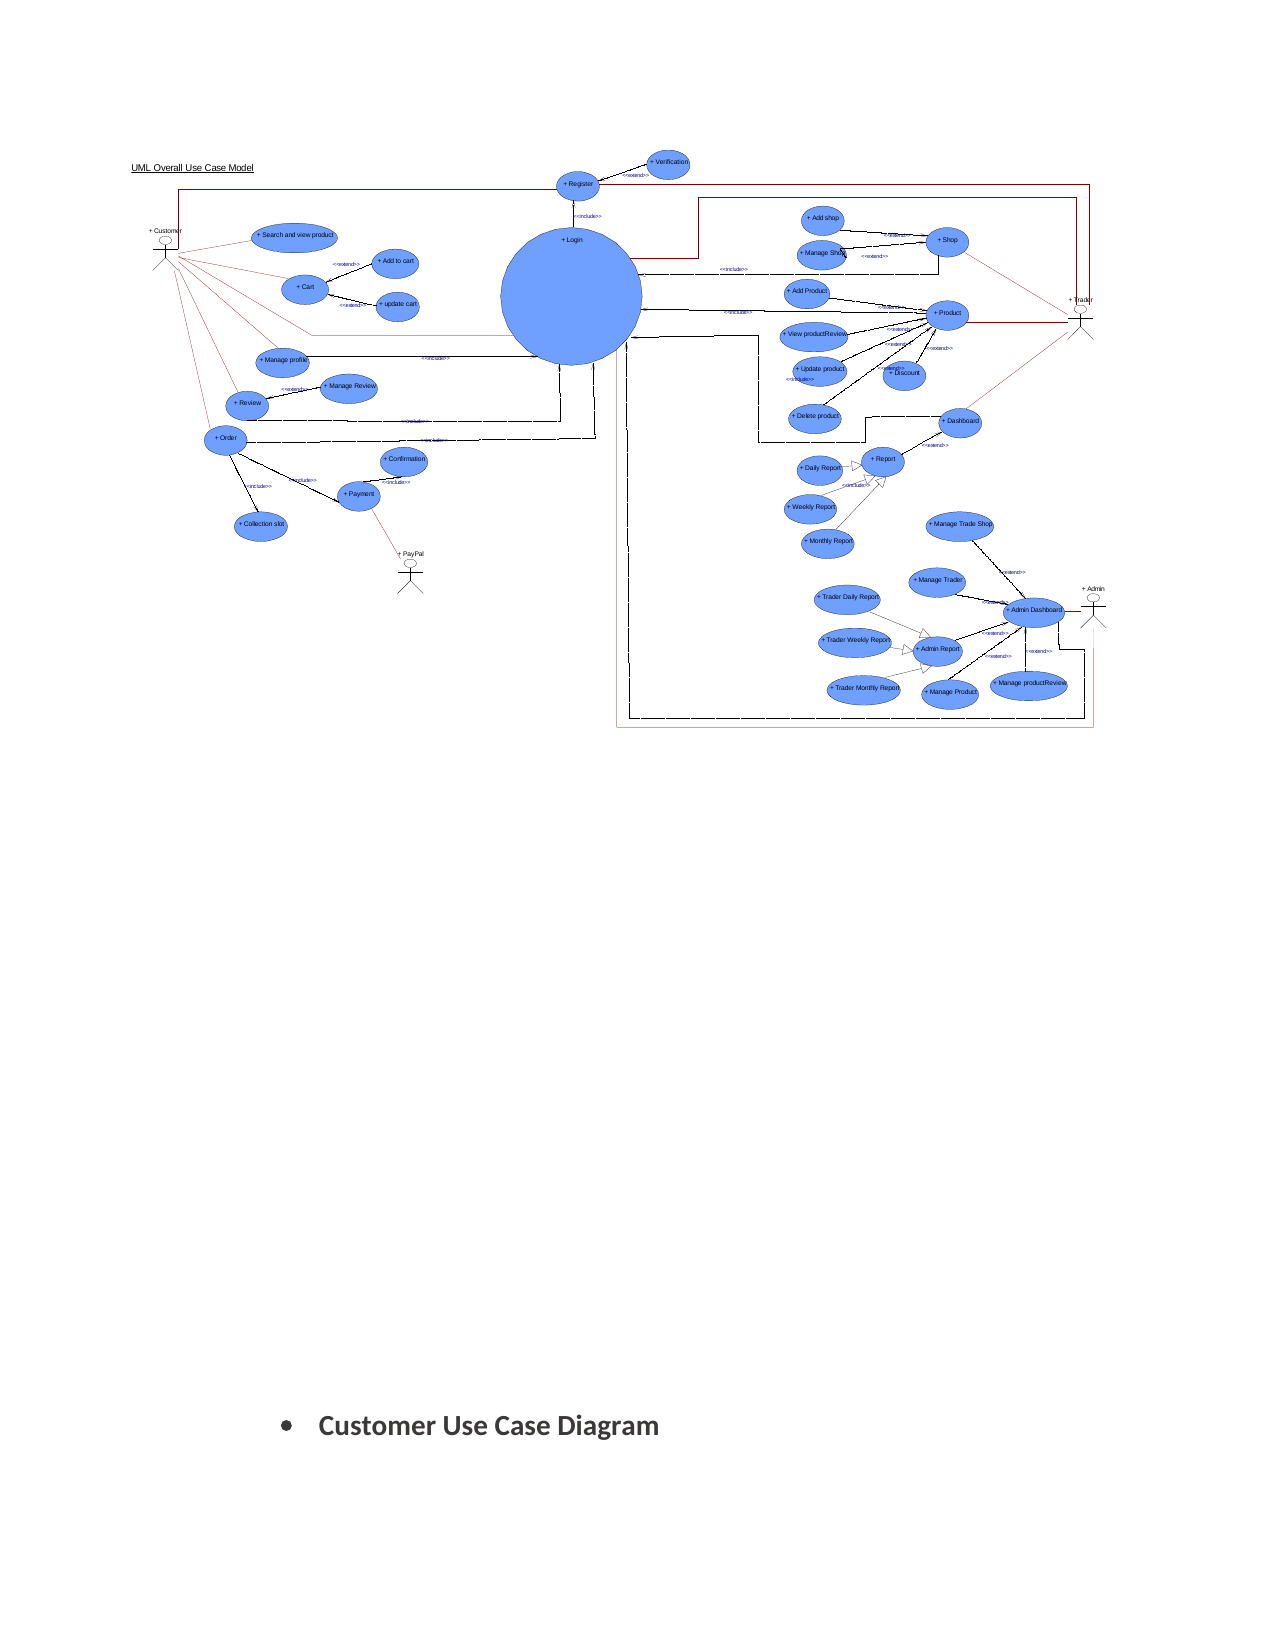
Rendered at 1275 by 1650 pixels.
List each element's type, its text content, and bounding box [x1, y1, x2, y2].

list Customer Use Case Diagram [281, 1407, 1125, 1443]
